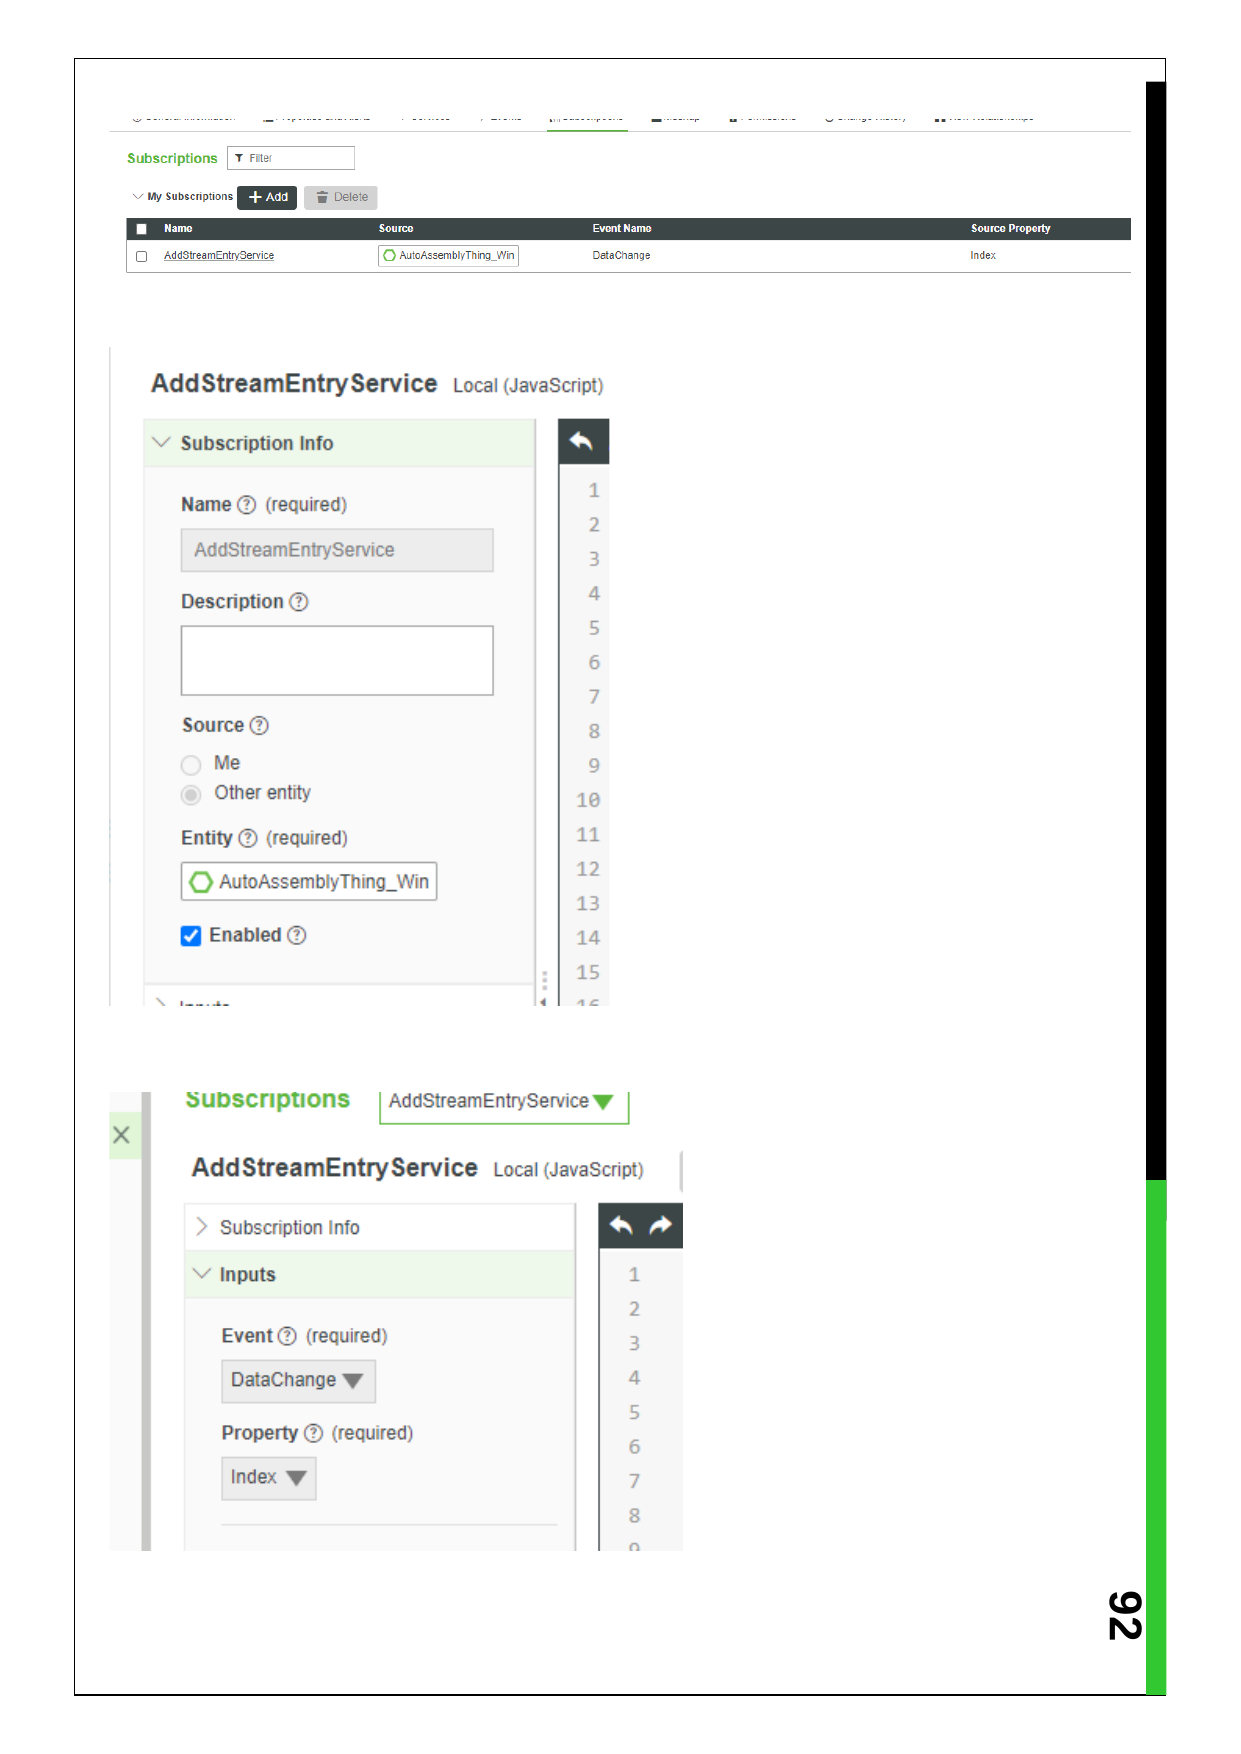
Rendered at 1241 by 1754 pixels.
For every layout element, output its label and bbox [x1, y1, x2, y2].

picture [109, 347, 610, 1006]
picture [109, 1092, 683, 1551]
picture [109, 119, 1131, 322]
